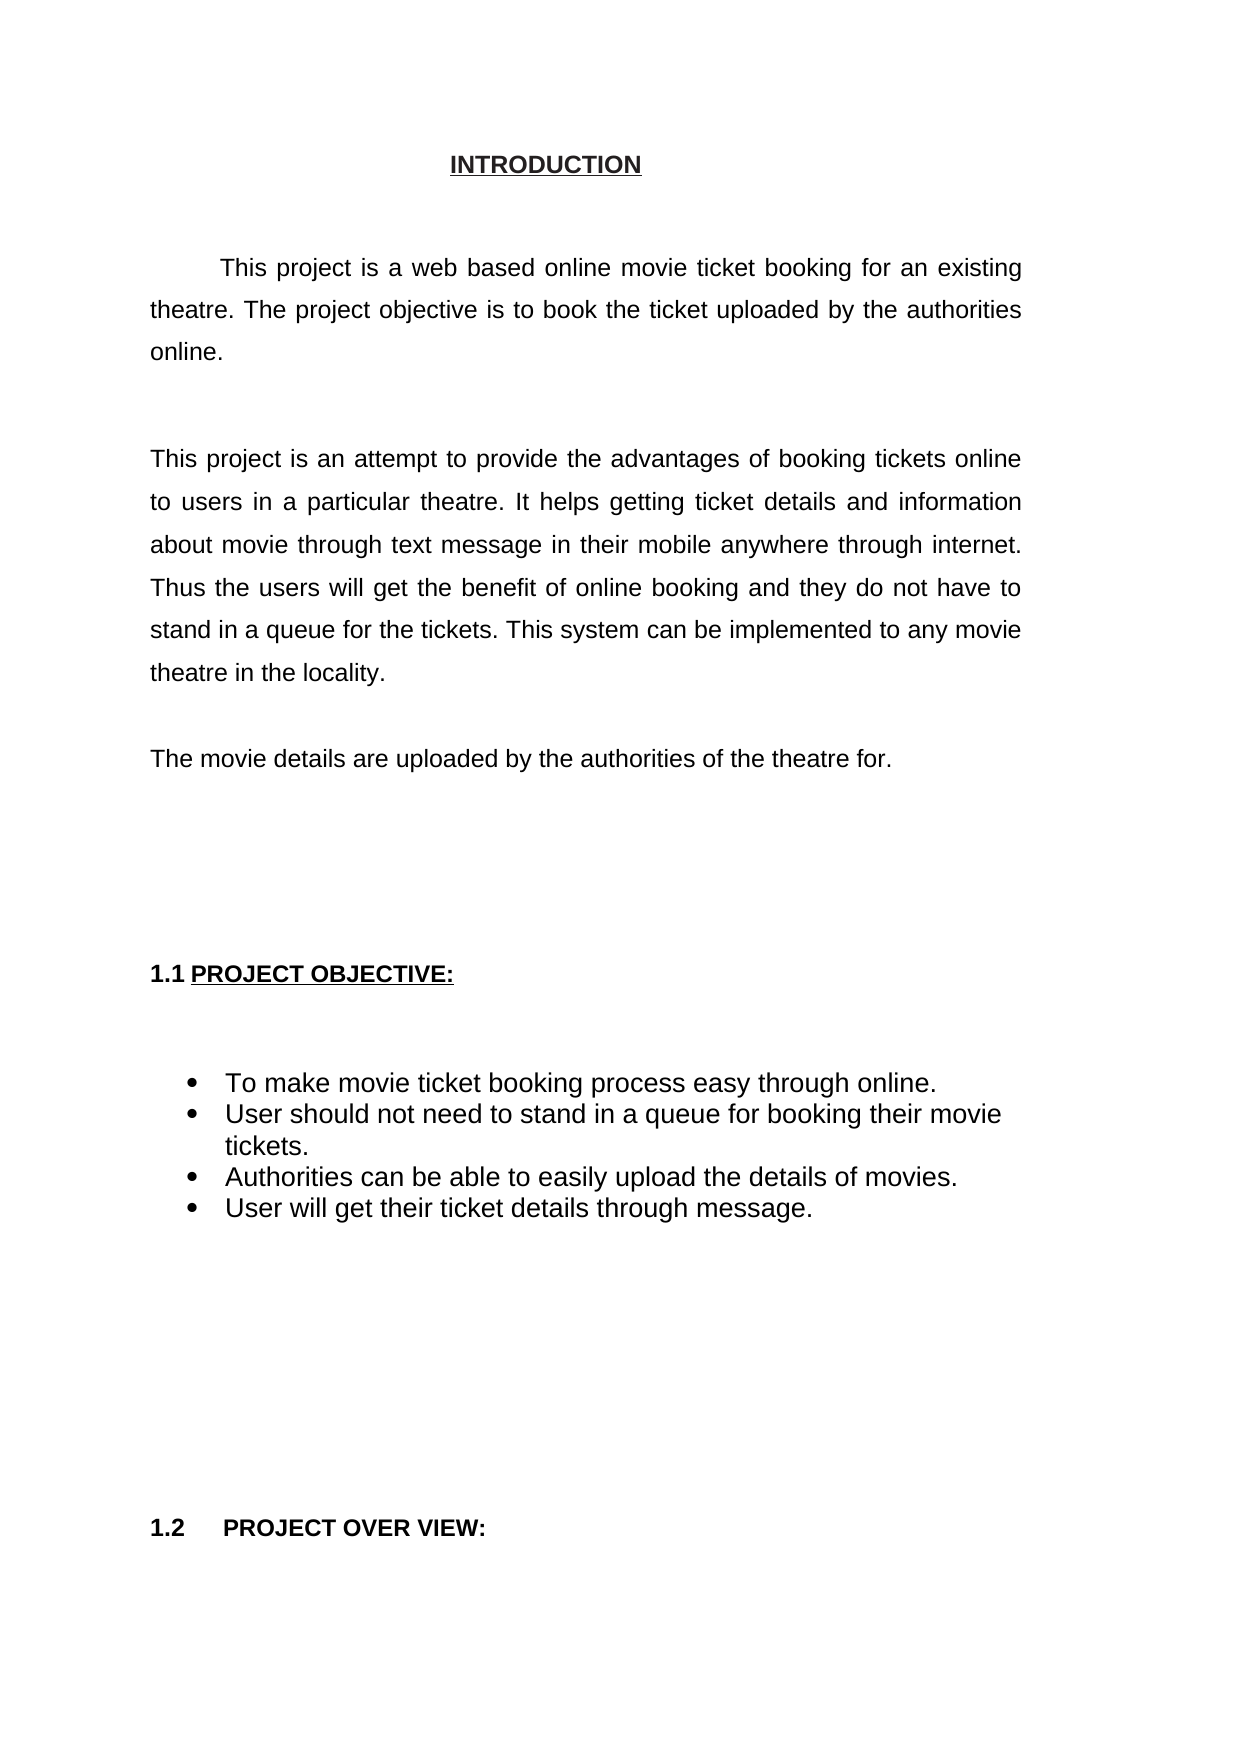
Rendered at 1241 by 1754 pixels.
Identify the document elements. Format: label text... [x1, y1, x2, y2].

text This project is an attempt to provide the advantages of booking tickets online to users in a particular theatre. It helps getting ticket details and information about movie through text message in their mobile anywhere through internet. Thus the users will get the benefit of online booking and they do not have to stand in a queue for the tickets. This system can be implemented to any movie theatre in the locality. [150, 444, 1023, 687]
text 1.2 PROJECT OVER VIEW: [150, 1513, 1090, 1542]
text The movie details are uploaded by the authorities of the theatre for. [150, 744, 1023, 773]
text INTRODUCTION [375, 150, 1090, 179]
text This project is a web based online movie ticket booking for an existing theatre. The project objective is to book the ticket uploaded by the authorities online. [150, 253, 1023, 366]
list User should not need to stand in a queue for booking their movie tickets. [187, 1098, 1090, 1161]
list User will get their ticket details through message. [187, 1192, 1090, 1223]
list Authorities can be able to easily upload the details of movies. [187, 1161, 1090, 1192]
list To make movie ticket booking process easy through online. [187, 1067, 1090, 1098]
list PROJECT OBJECTIVE: [150, 959, 1090, 987]
